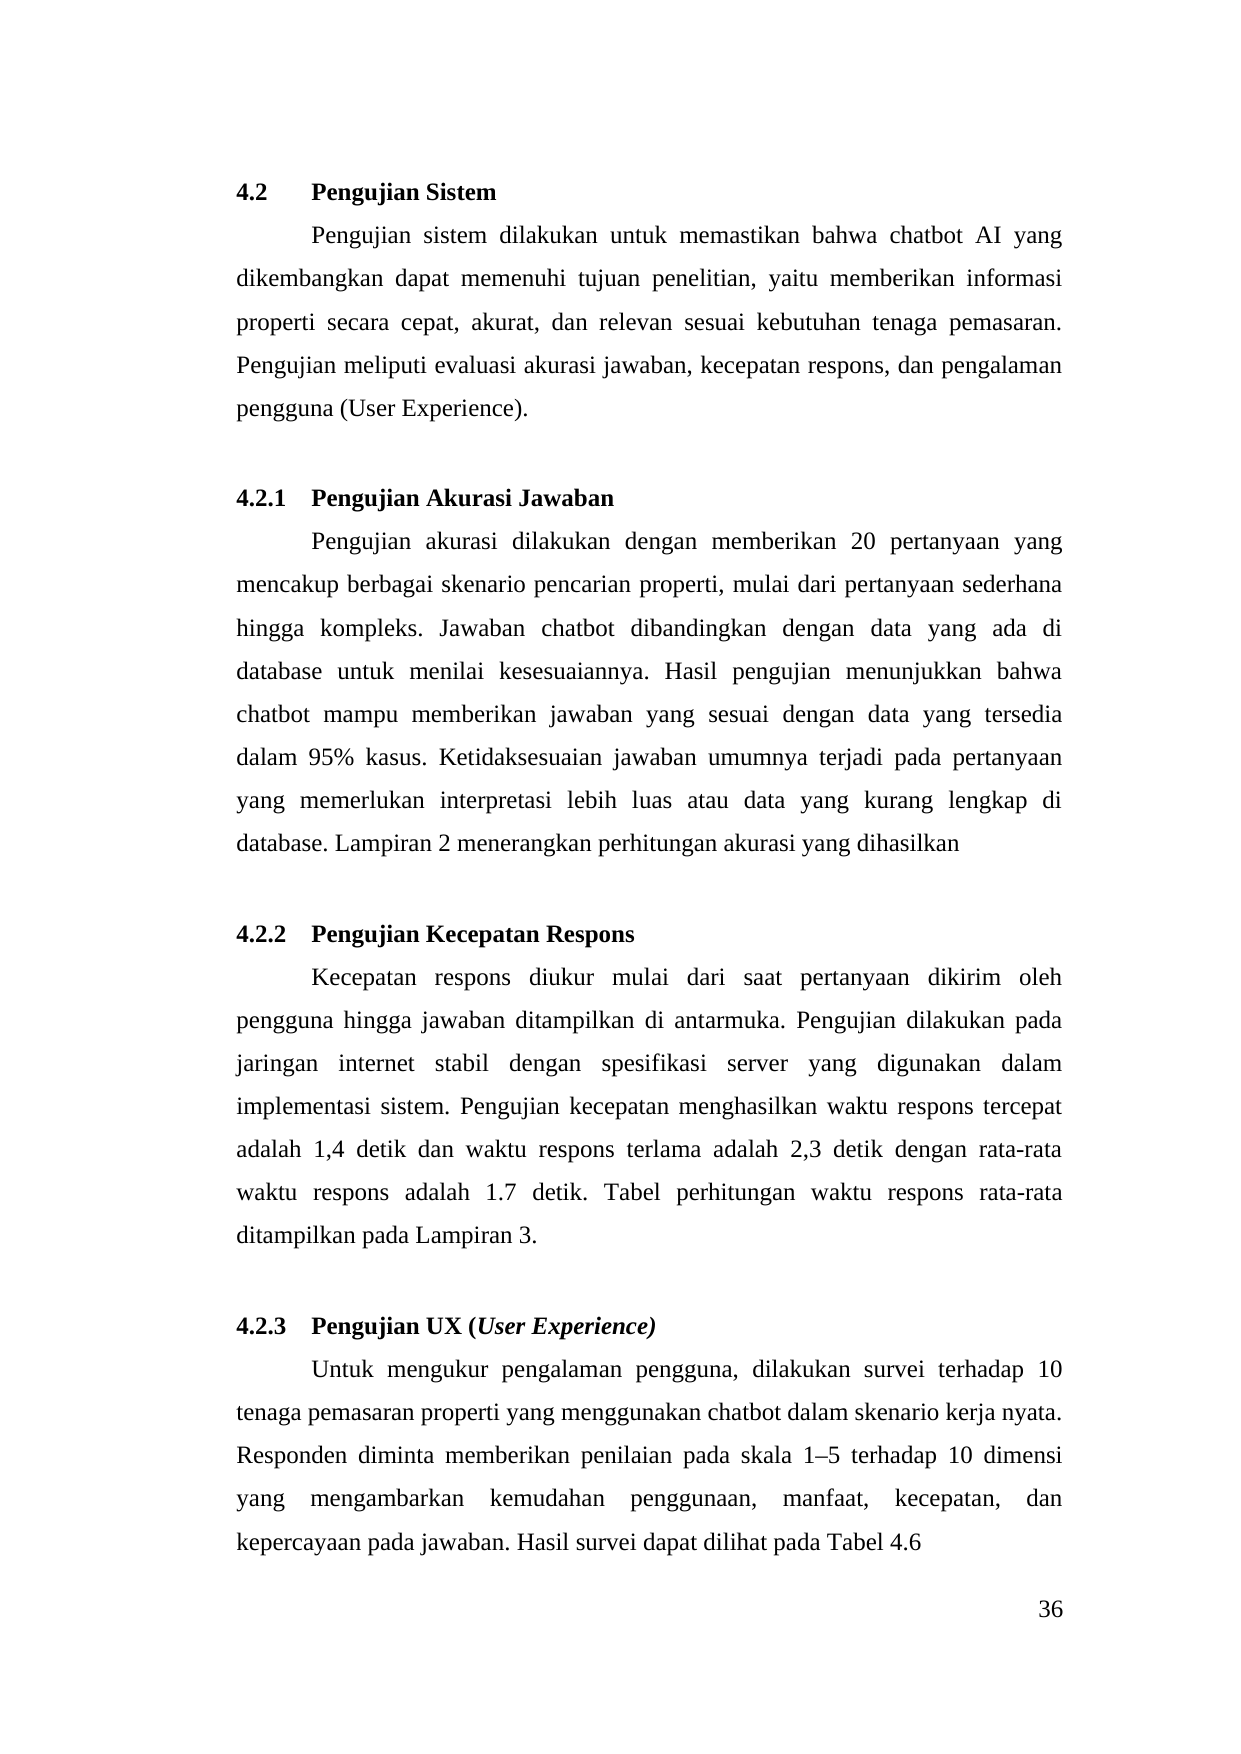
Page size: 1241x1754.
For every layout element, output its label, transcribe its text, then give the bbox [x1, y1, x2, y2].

list 4.2.1 Pengujian Akurasi Jawaban [236, 483, 1063, 512]
list 4.2.2 Pengujian Kecepatan Respons [236, 919, 1063, 947]
list 4.2.3 Pengujian UX (User Experience) [236, 1311, 1063, 1340]
list Kecepatan respons diukur mulai dari saat pertanyaan dikirim oleh pengguna hingga jawaban ditampilkan di antarmuka. Pengujian dilakukan pada jaringan internet stabil dengan spesifikasi server yang digunakan dalam implementasi sistem. Pengujian kecepatan menghasilkan waktu respons tercepat adalah 1,4 detik dan waktu respons terlama adalah 2,3 detik dengan rata-rata waktu respons adalah 1.7 detik. Tabel perhitungan waktu respons rata-rata ditampilkan pada Lampiran 3. [236, 962, 1063, 1249]
list Untuk mengukur pengalaman pengguna, dilakukan survei terhadap 10 tenaga pemasaran properti yang menggunakan chatbot dalam skenario kerja nyata. Responden diminta memberikan penilaian pada skala 1–5 terhadap 10 dimensi yang mengambarkan kemudahan penggunaan, manfaat, kecepatan, dan kepercayaan pada jawaban. Hasil survei dapat dilihat pada Tabel 4.6 [236, 1354, 1063, 1555]
subtitle 4.2 Pengujian Sistem [236, 177, 1063, 206]
list Pengujian sistem dilakukan untuk memastikan bahwa chatbot AI yang dikembangkan dapat memenuhi tujuan penelitian, yaitu memberikan informasi properti secara cepat, akurat, dan relevan sesuai kebutuhan tenaga pemasaran. Pengujian meliputi evaluasi akurasi jawaban, kecepatan respons, dan pengalaman pengguna (User Experience). [236, 220, 1063, 422]
list Pengujian akurasi dilakukan dengan memberikan 20 pertanyaan yang mencakup berbagai skenario pencarian properti, mulai dari pertanyaan sederhana hingga kompleks. Jawaban chatbot dibandingkan dengan data yang ada di database untuk menilai kesesuaiannya. Hasil pengujian menunjukkan bahwa chatbot mampu memberikan jawaban yang sesuai dengan data yang tersedia dalam 95% kasus. Ketidaksesuaian jawaban umumnya terjadi pada pertanyaan yang memerlukan interpretasi lebih luas atau data yang kurang lengkap di database. Lampiran 2 menerangkan perhitungan akurasi yang dihasilkan [236, 526, 1063, 857]
